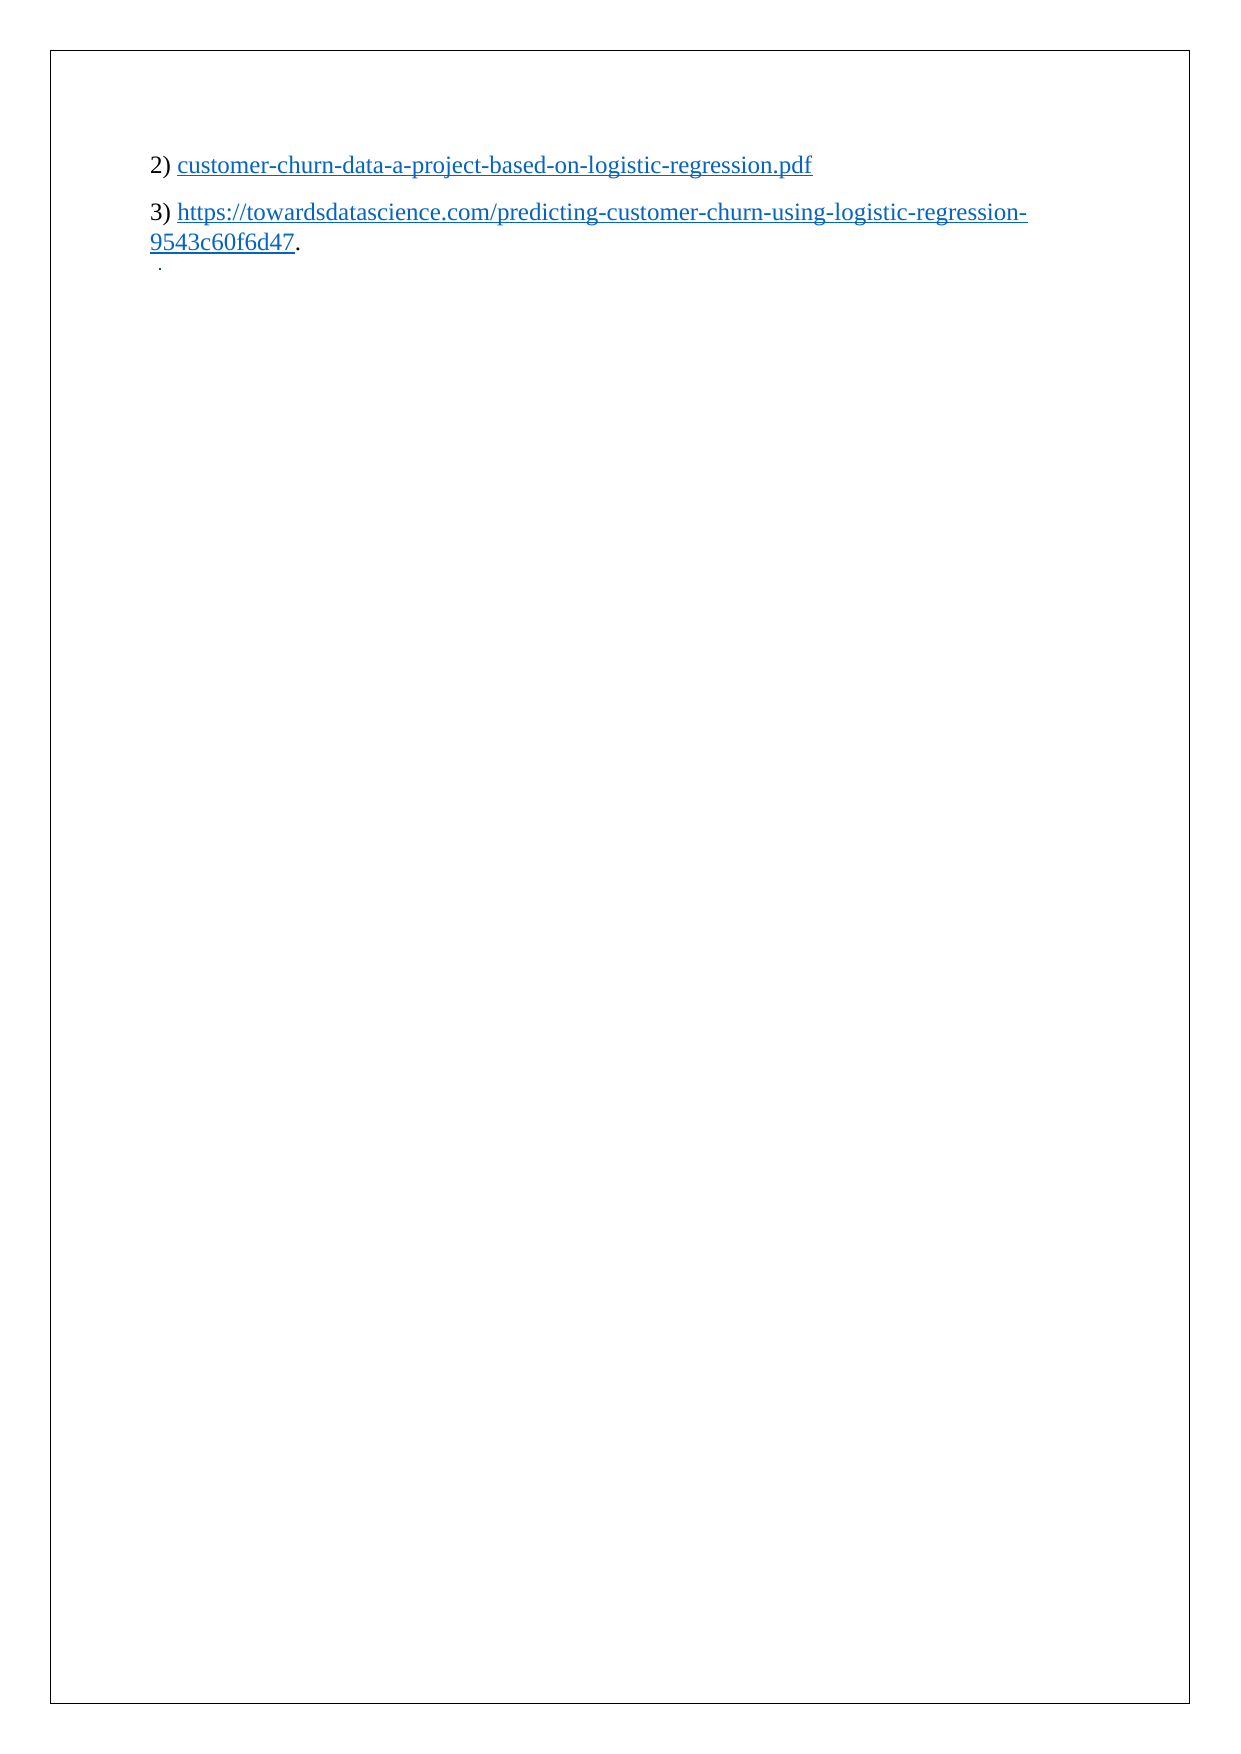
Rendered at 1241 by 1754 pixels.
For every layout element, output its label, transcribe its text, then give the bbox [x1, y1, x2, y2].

text 2) customer-churn-data-a-project-based-on-logistic-regression.pdf [150, 150, 1090, 179]
text 3) https://towardsdatascience.com/predicting-customer-churn-using-logistic-regression-9543c60f6d47. [150, 197, 1090, 256]
